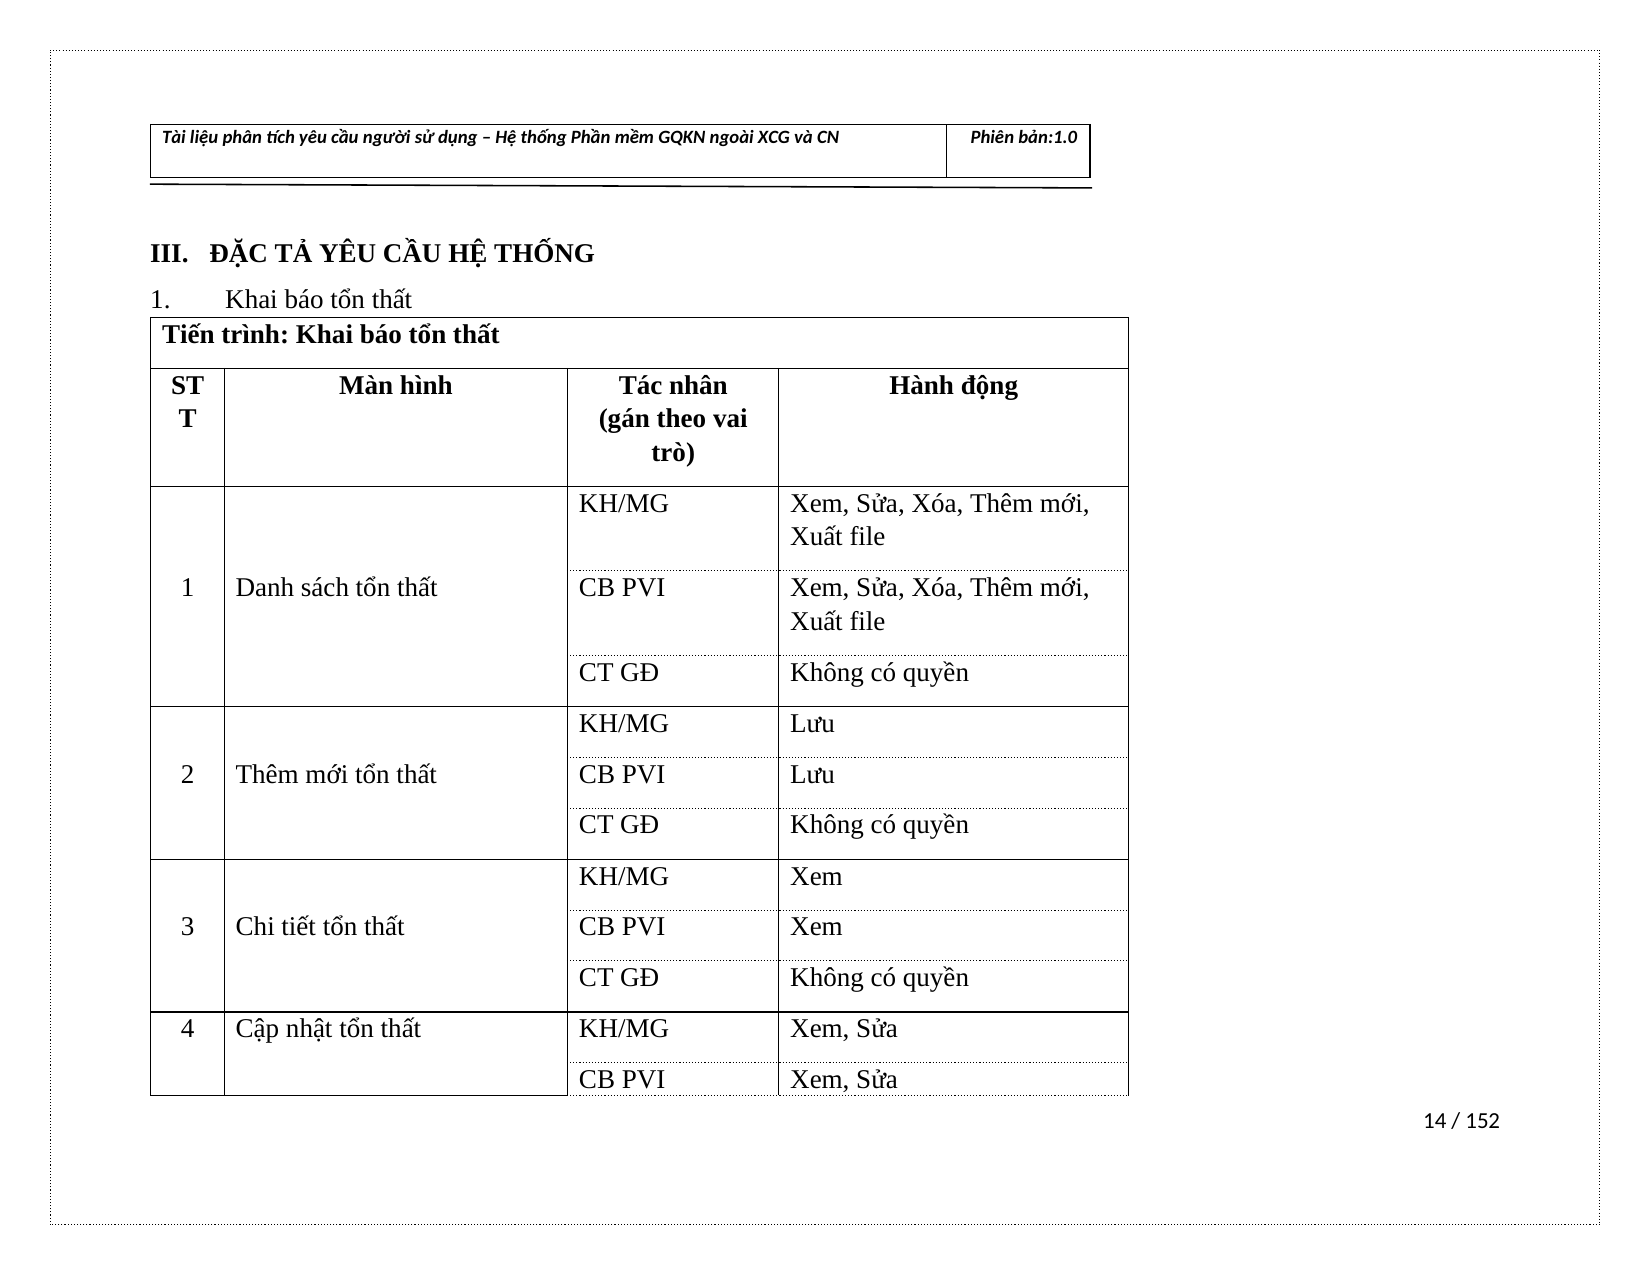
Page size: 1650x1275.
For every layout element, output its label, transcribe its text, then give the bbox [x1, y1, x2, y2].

table_cell CB PVI [568, 1062, 778, 1094]
table_cell Tác nhân (gán theo vai trò) [568, 369, 778, 486]
table_cell 1 [151, 487, 224, 706]
table_cell Không có quyền [779, 960, 1128, 1011]
table_cell CT GĐ [568, 960, 778, 1011]
table_cell Xem [779, 910, 1128, 960]
table_cell Chi tiết tổn thất [225, 860, 567, 1011]
table_cell KH/MG [568, 860, 778, 909]
table_cell Màn hình [225, 369, 567, 486]
table_cell CB PVI [568, 910, 778, 960]
subtitle Khai báo tổn thất [150, 283, 1500, 314]
table_cell Không có quyền [779, 808, 1128, 858]
table_cell CT GĐ [568, 808, 778, 858]
table_cell KH/MG [568, 1013, 778, 1062]
table_header Tiến trình: Khai báo tổn thất [151, 318, 1128, 368]
table_cell STT [151, 369, 224, 486]
subtitle ĐẶC TẢ YÊU CẦU HỆ THỐNG [150, 237, 1500, 268]
table_cell Thêm mới tổn thất [225, 707, 567, 858]
table_cell Cập nhật tổn thất [225, 1013, 567, 1094]
table_cell 2 [151, 707, 224, 858]
table_cell Lưu [779, 707, 1128, 757]
table_cell 3 [151, 860, 224, 1011]
table_cell Xem [779, 860, 1128, 909]
table_cell KH/MG [568, 707, 778, 757]
table_cell Lưu [779, 757, 1128, 808]
table_cell Xem, Sửa, Xóa, Thêm mới, Xuất file [779, 487, 1128, 570]
table_cell CB PVI [568, 570, 778, 655]
table_cell Danh sách tổn thất [225, 487, 567, 706]
table_cell Hành động [779, 369, 1128, 486]
table_cell 4 [151, 1013, 224, 1094]
table_cell Xem, Sửa, Xóa, Thêm mới, Xuất file [779, 570, 1128, 655]
table_cell Không có quyền [779, 655, 1128, 706]
table_cell CB PVI [568, 757, 778, 808]
table_cell Xem, Sửa [779, 1062, 1128, 1094]
table_cell CT GĐ [568, 655, 778, 706]
table_cell KH/MG [568, 487, 778, 570]
table_cell Xem, Sửa [779, 1013, 1128, 1062]
